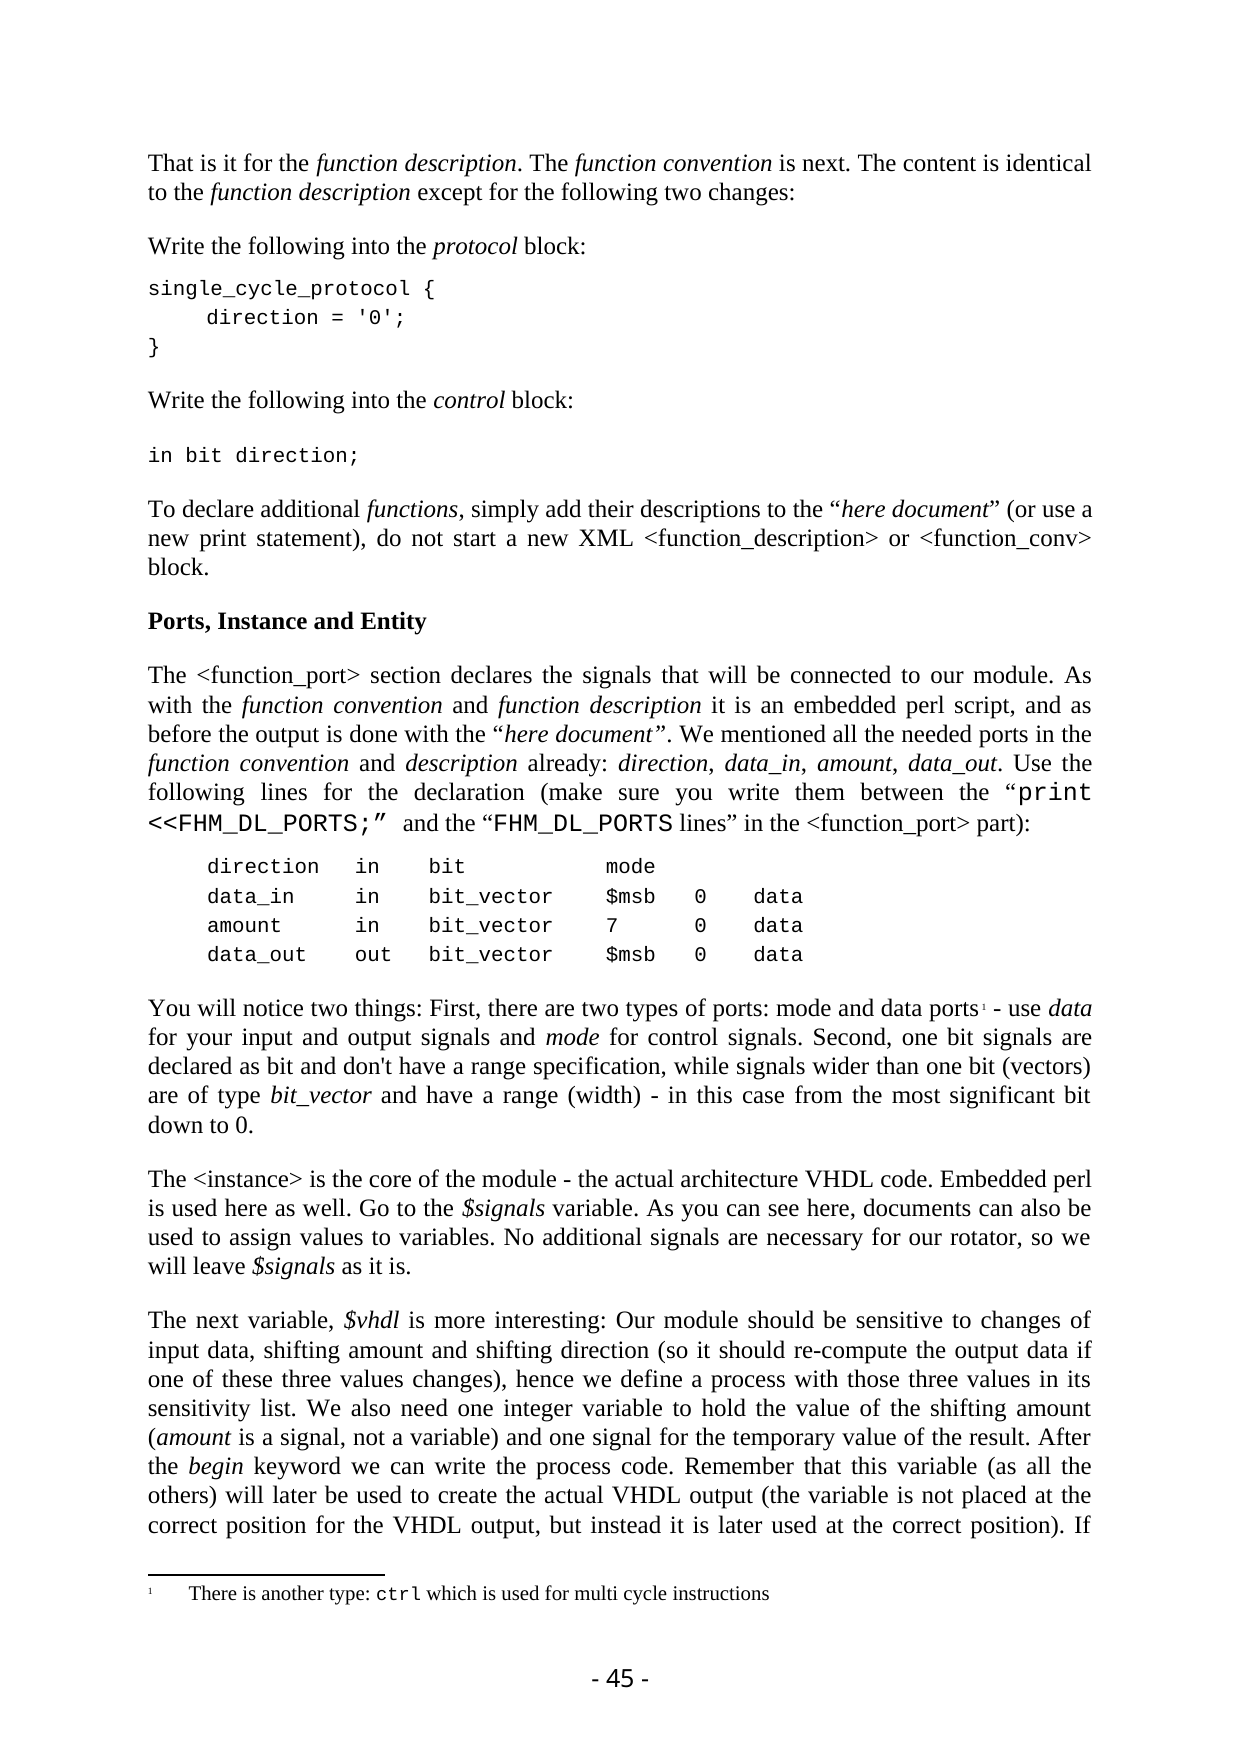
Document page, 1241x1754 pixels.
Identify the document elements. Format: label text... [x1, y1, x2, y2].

text To declare additional functions, simply add their descriptions to the “here document” (or use a new print statement), do not start a new XML <function_description> or <function_conv> block. [148, 493, 1092, 581]
text Write the following into the protocol block: [148, 231, 1092, 260]
text direction in bit mode [207, 851, 1092, 880]
text direction = '0'; [148, 302, 1092, 331]
text That is it for the function description. The function convention is next. The content is identical to the function description except for the following two changes: [148, 148, 1092, 206]
text data_in in bit_vector $msb 0 data [207, 880, 1092, 909]
text in bit direction; [148, 439, 1092, 468]
text } [148, 331, 1092, 360]
text You will notice two things: First, there are two types of ports: mode and data ports - use data for your input and output signals and mode for control signals. Second, one bit signals are declared as bit and don't have a range specification, while signals wider than one bit (vectors) are of type bit_vector and have a range (width) - in this case from the most significant bit down to 0. [148, 993, 1092, 1138]
text amount in bit_vector 7 0 data [207, 909, 1092, 938]
text single_cycle_protocol { [148, 273, 1092, 302]
text The <function_port> section declares the signals that will be connected to our module. As with the function convention and function description it is an embedded perl script, and as before the output is done with the “here document”. We mentioned all the needed ports in the function convention and description already: direction, data_in, amount, data_out. Use the following lines for the declaration (make sure you write them between the “print <<FHM_DL_PORTS;” and the “FHM_DL_PORTS lines” in the <function_port> part): [148, 660, 1092, 838]
text data_out out bit_vector $msb 0 data [207, 938, 1092, 968]
text Write the following into the control block: [148, 385, 1092, 414]
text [148, 1305, 1092, 1538]
text The <instance> is the core of the module - the actual architecture VHDL code. Embedded perl is used here as well. Go to the $signals variable. As you can see here, documents can also be used to assign values to variables. No additional signals are necessary for our rotator, so we will leave $signals as it is. [148, 1163, 1092, 1280]
text Ports, Instance and Entity [148, 606, 1092, 635]
